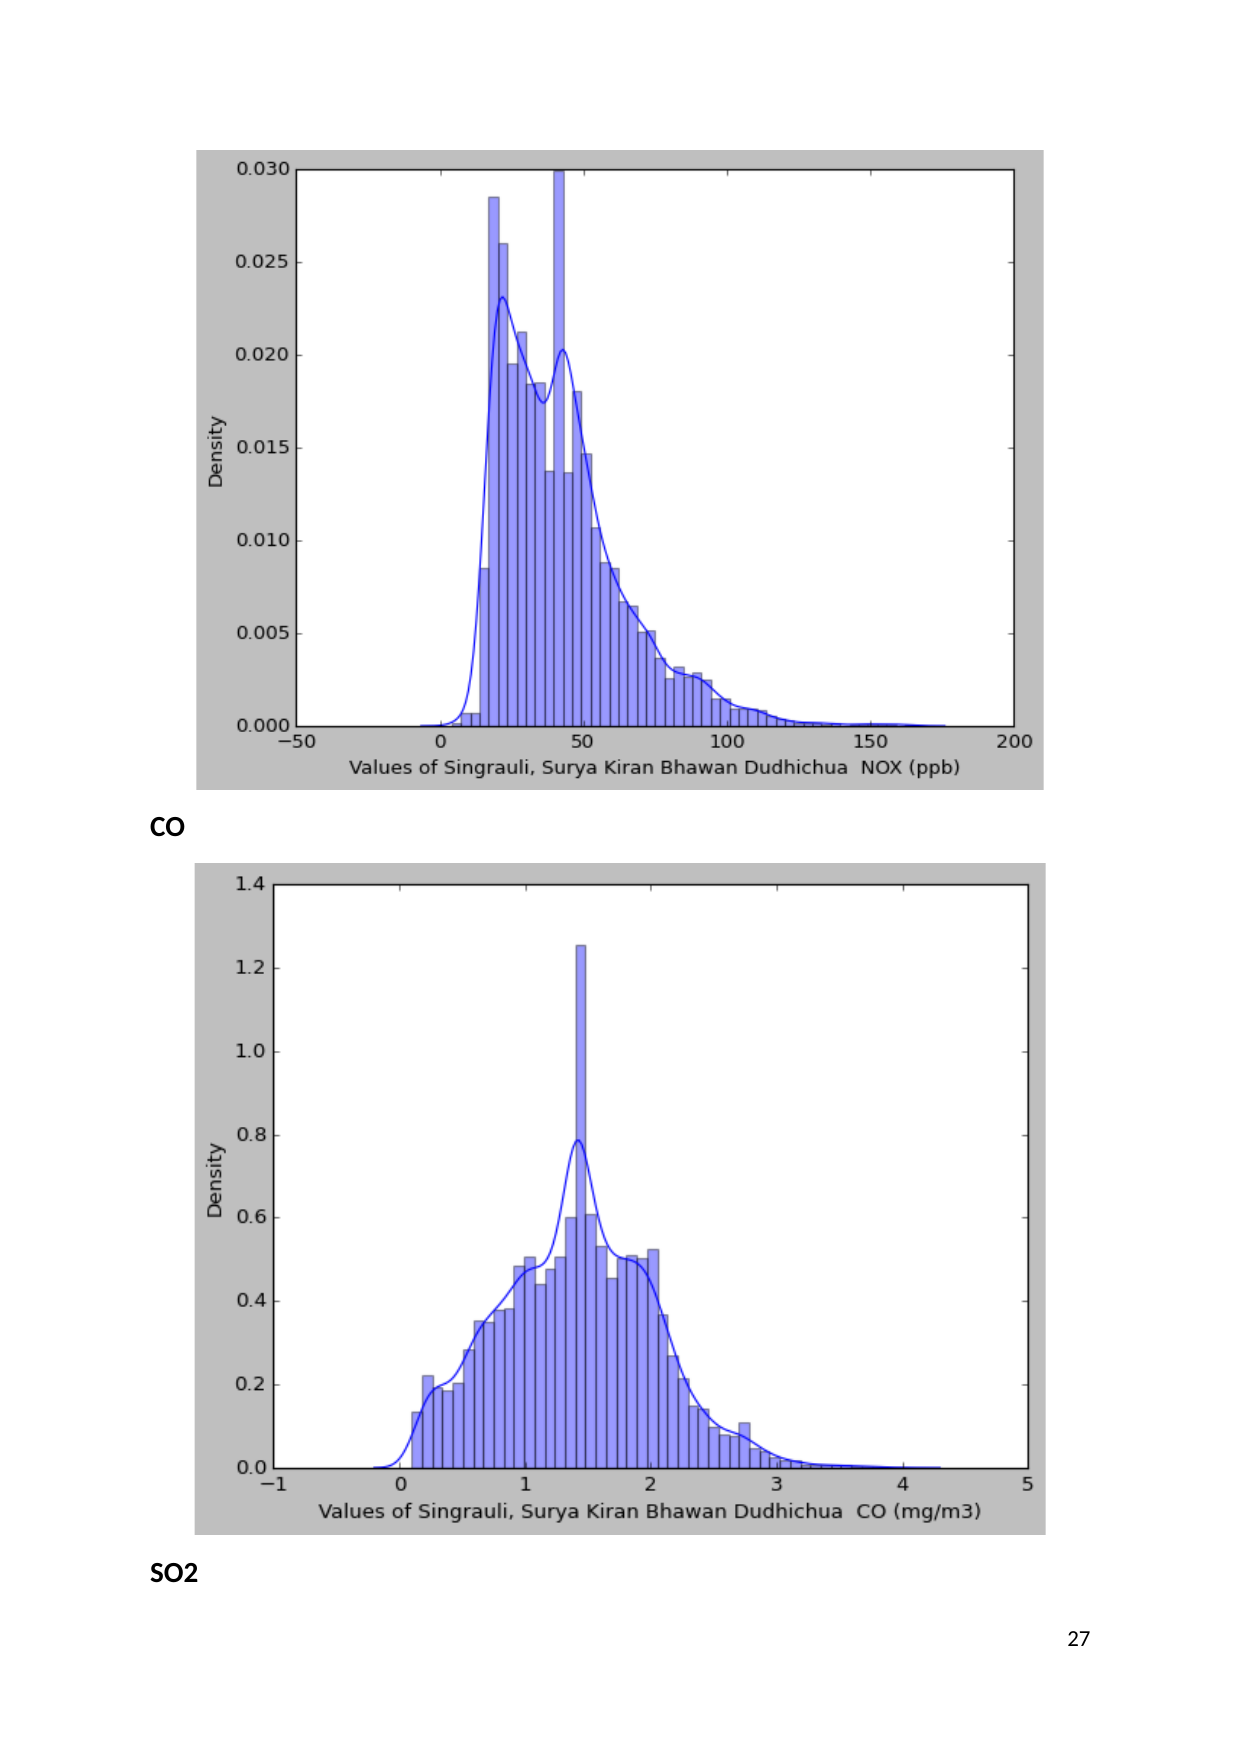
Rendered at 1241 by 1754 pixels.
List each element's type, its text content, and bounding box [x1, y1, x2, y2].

text CO [150, 808, 1090, 844]
picture [194, 863, 1046, 1535]
picture [196, 150, 1044, 790]
text SO2 [150, 1554, 1090, 1589]
